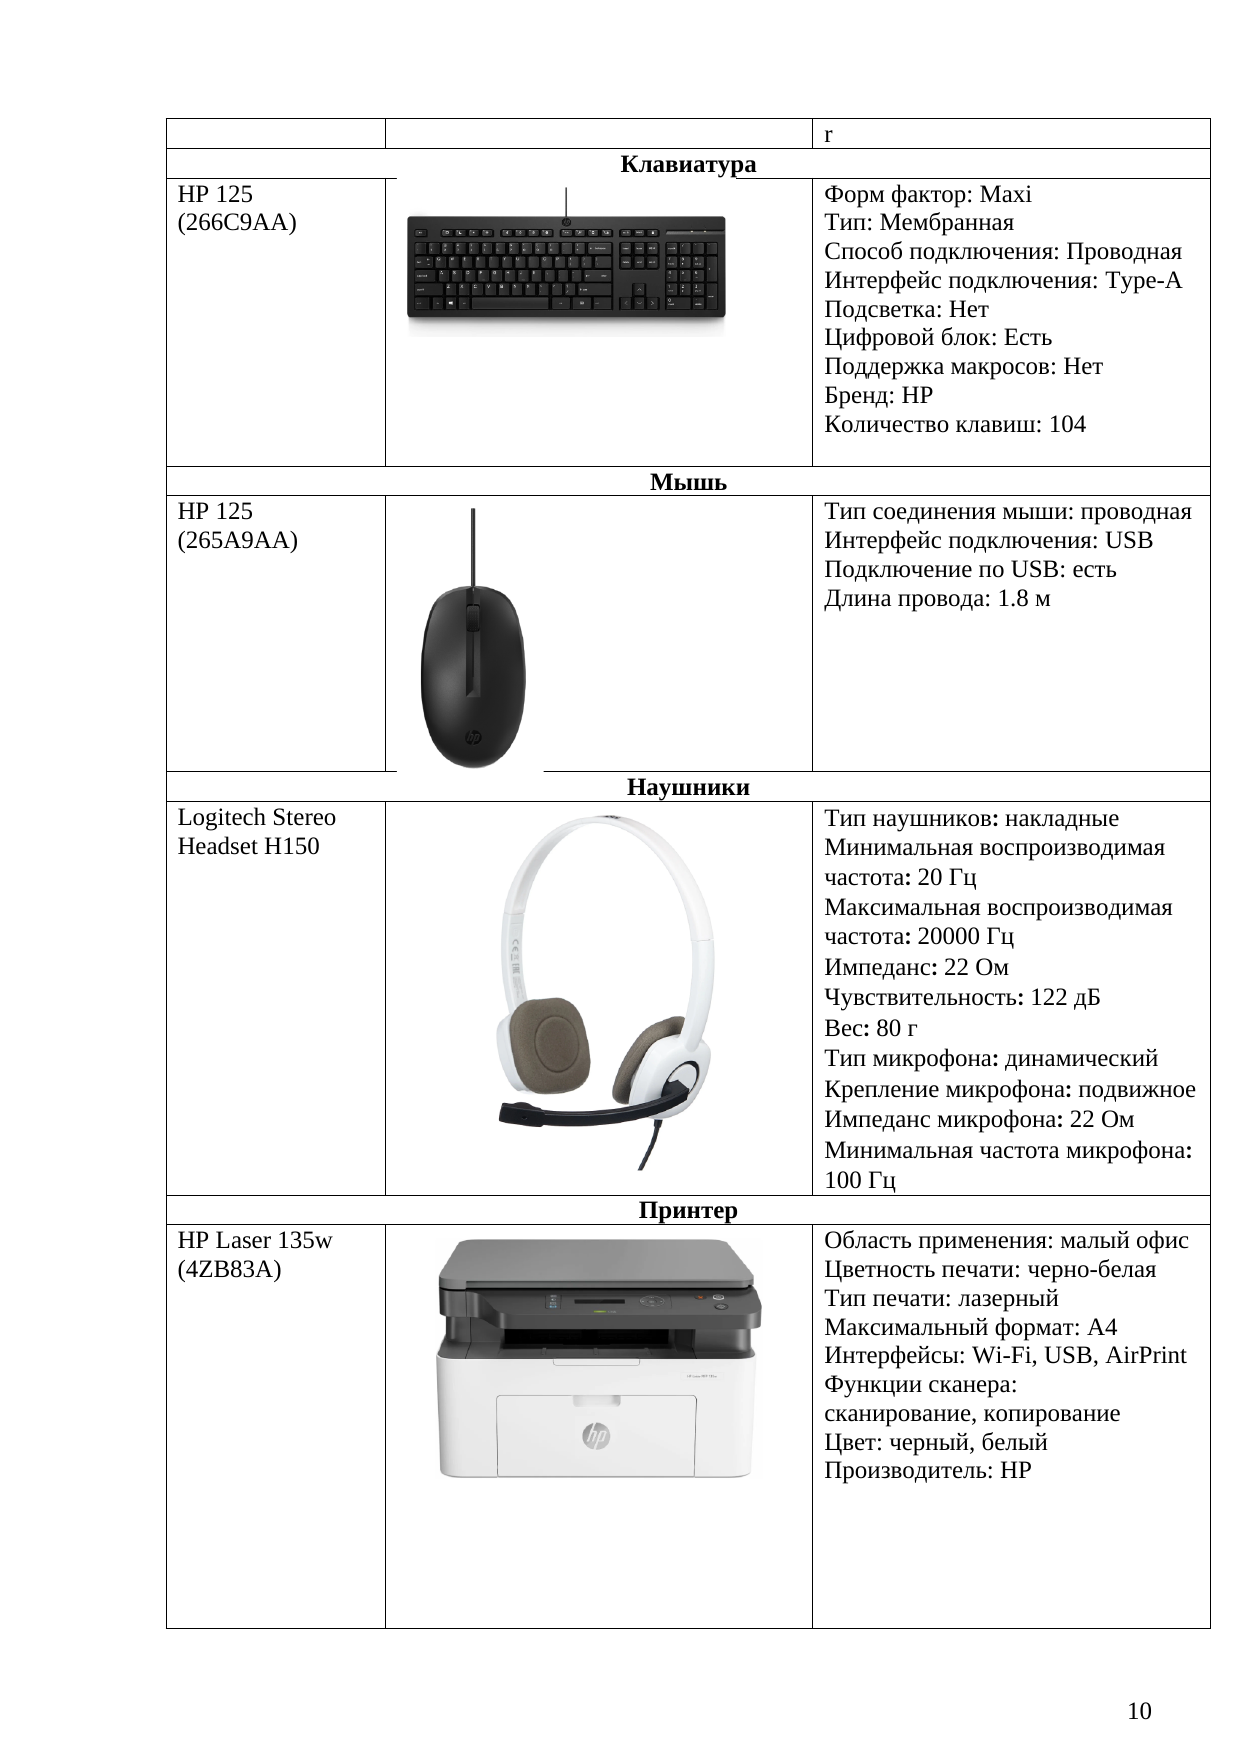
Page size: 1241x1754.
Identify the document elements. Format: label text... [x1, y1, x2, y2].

table_cell Logitech Stereo Headset H150 [167, 802, 385, 1194]
table_cell [386, 1225, 812, 1628]
table_cell [386, 496, 396, 771]
table_cell [386, 179, 812, 466]
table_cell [167, 1225, 385, 1628]
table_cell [813, 1225, 1210, 1628]
table_cell HP 125 (266C9AA) [167, 179, 385, 466]
table_cell [386, 119, 812, 148]
table_cell Тип наушников: накладные Минимальная воспроизводимая частота: 20 Гц Максимальная воспроизводимая частота: 20000 Гц Импеданс: 22 Ом Чувствительность: 122 дБ Вес: 80 г Тип микрофона: динамический Крепление микрофона: подвижное Импеданс микрофона: 22 Ом Минимальная частота микрофона: 100 Гц [813, 802, 1210, 1194]
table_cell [813, 119, 1210, 148]
table_cell Наушники [167, 772, 1210, 801]
table_cell Мышь [167, 467, 1210, 495]
table_cell [386, 802, 812, 1194]
table_cell Клавиатура [167, 149, 1210, 178]
picture [471, 802, 727, 1179]
table_cell Форм фактор: Maxi Тип: Мембранная Способ подключения: Проводная Интерфейс подключения: Type-A Подсветка: Нет Цифровой блок: Есть Поддержка макросов: Нет Бренд: HP Количество клавиш: 104 [813, 179, 1210, 466]
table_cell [167, 119, 385, 148]
picture [432, 1225, 767, 1484]
table_cell HP 125 (265A9AA) [167, 496, 385, 771]
table_cell [544, 496, 812, 771]
picture [396, 178, 736, 337]
table_cell Тип соединения мыши: проводная Интерфейс подключения: USB Подключение по USB: есть Длина провода: 1.8 м [813, 496, 1210, 771]
table_cell Принтер [167, 1196, 1210, 1224]
picture [396, 496, 544, 772]
